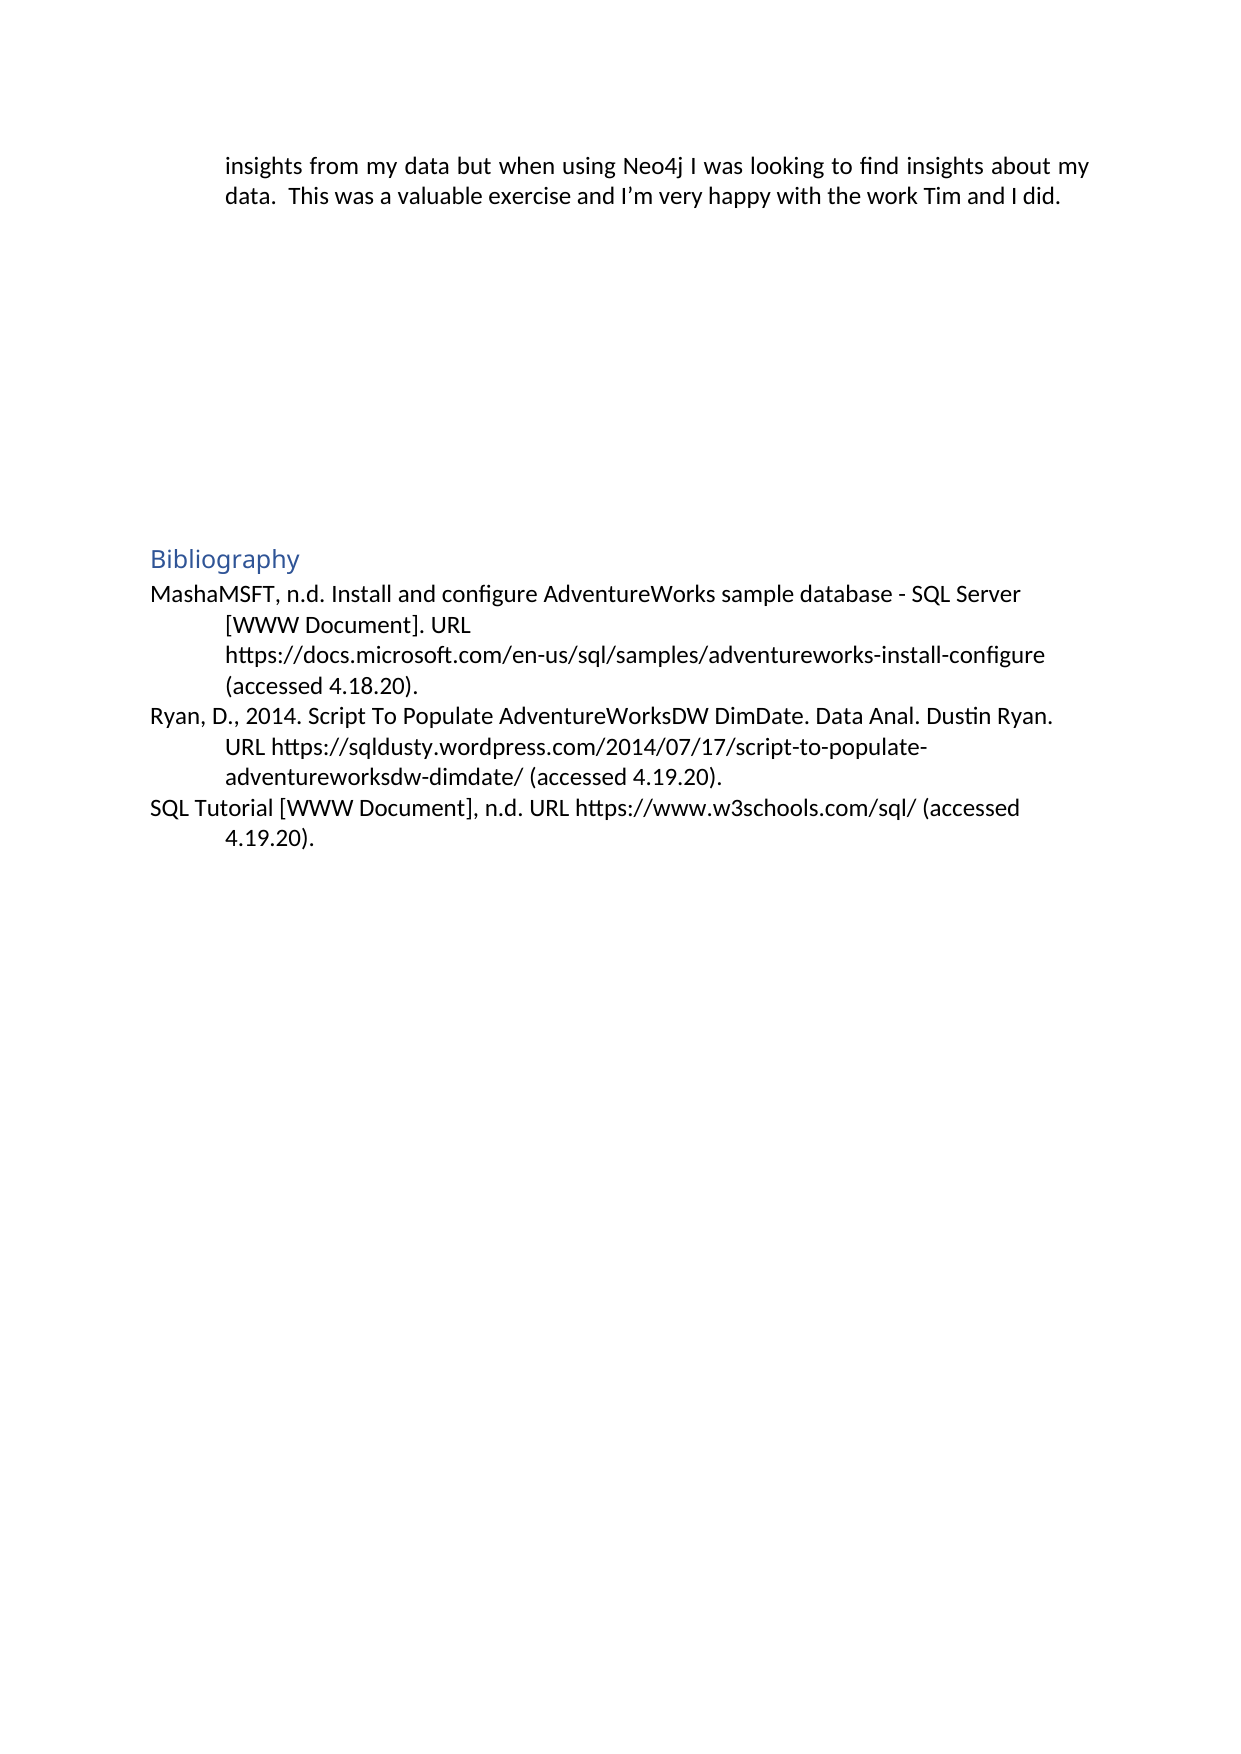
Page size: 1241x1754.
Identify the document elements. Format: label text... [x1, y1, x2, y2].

text MashaMSFT, n.d. Install and configure AdventureWorks sample database - SQL Server [WWW Document]. URL https://docs.microsoft.com/en-us/sql/samples/adventureworks-install-configure (accessed 4.18.20). [150, 578, 1090, 701]
text Ryan, D., 2014. Script To Populate AdventureWorksDW DimDate. Data Anal. Dustin Ryan. URL https://sqldusty.wordpress.com/2014/07/17/script-to-populate-adventureworksdw-dimdate/ (accessed 4.19.20). [150, 701, 1090, 792]
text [225, 150, 1090, 211]
text SQL Tutorial [WWW Document], n.d. URL https://www.w3schools.com/sql/ (accessed 4.19.20). [150, 792, 1090, 853]
subtitle Bibliography [150, 542, 1090, 576]
